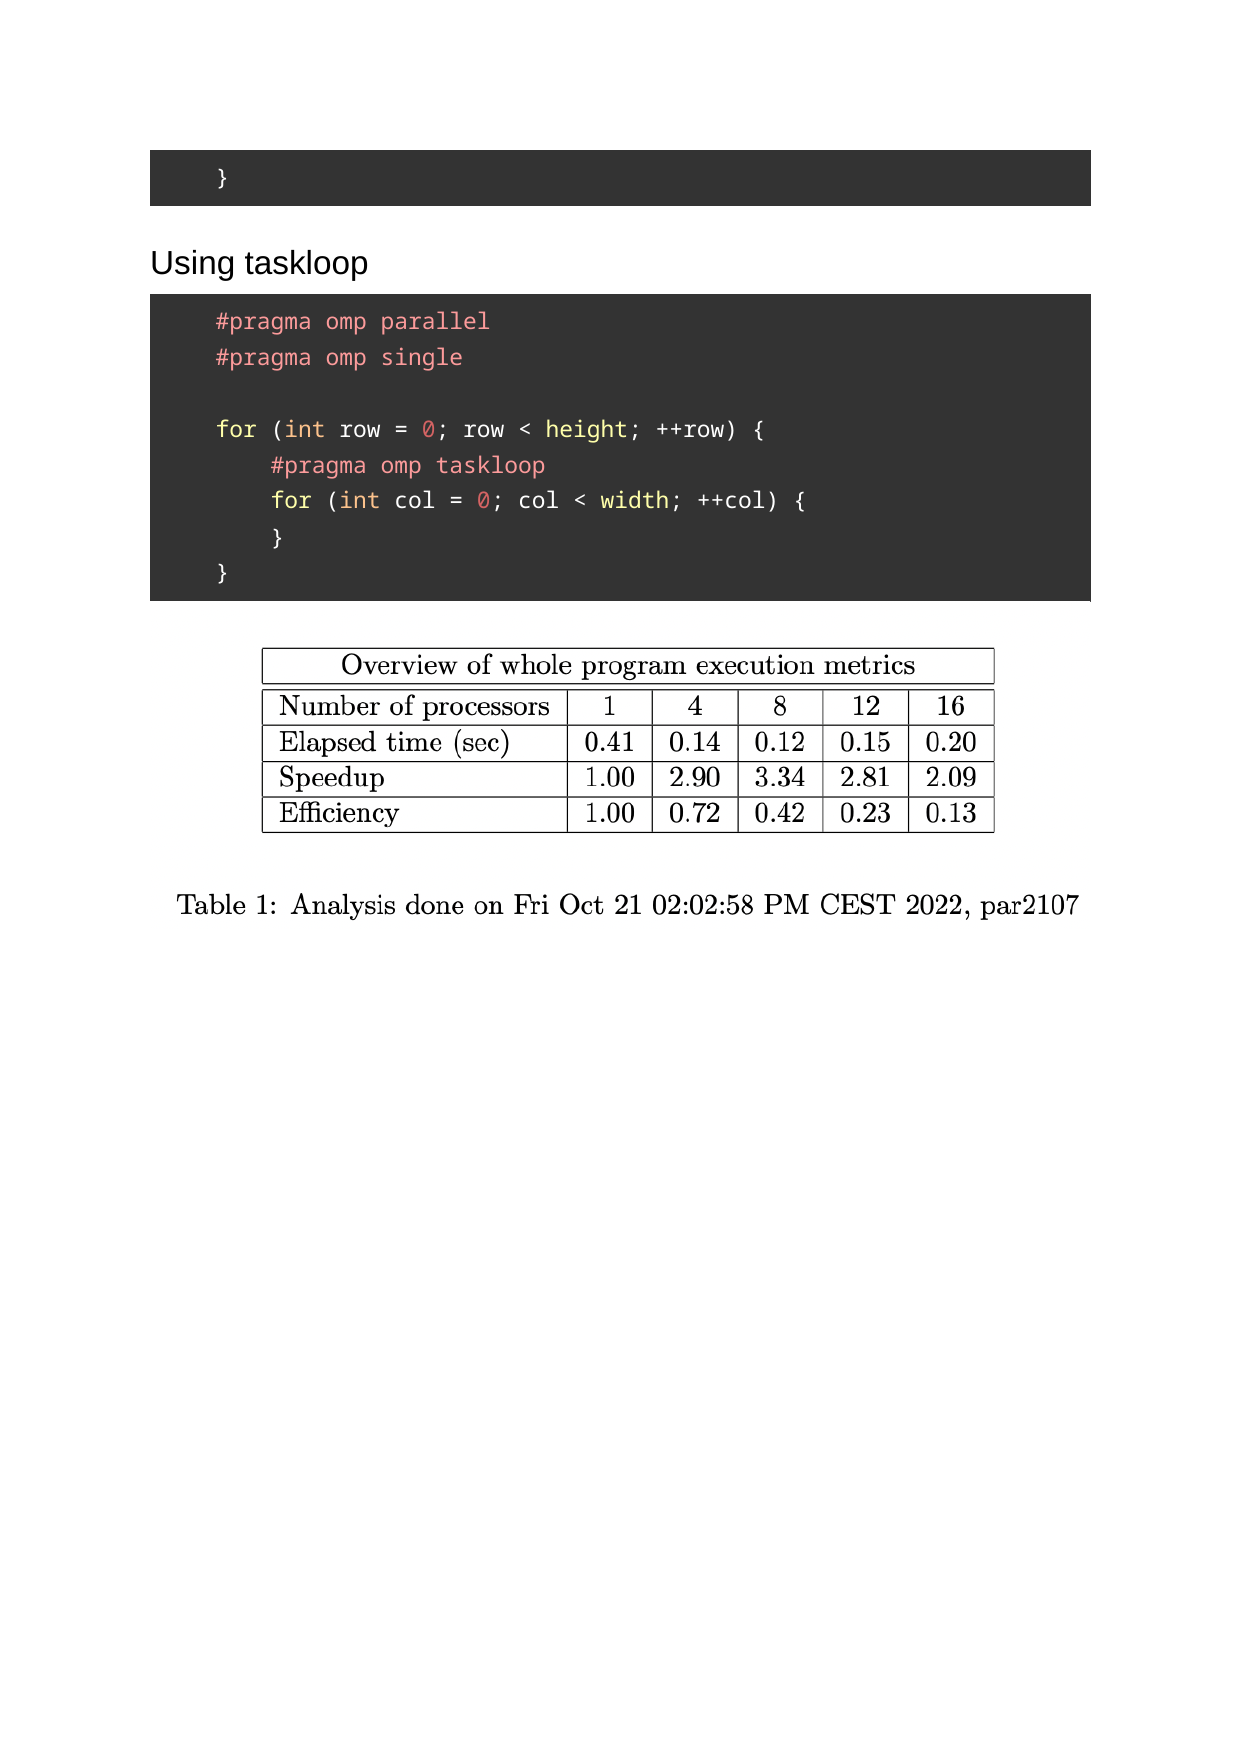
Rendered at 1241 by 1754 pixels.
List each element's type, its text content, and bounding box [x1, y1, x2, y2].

table_header #pragma omp parallel #pragma omp single for (int row = 0; row < height; ++row) { #pragma omp taskloop for (int col = 0; col < width; ++col) { } } [150, 294, 1091, 601]
subtitle Using taskloop [150, 243, 1090, 282]
picture [150, 601, 1091, 929]
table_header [150, 150, 1091, 206]
